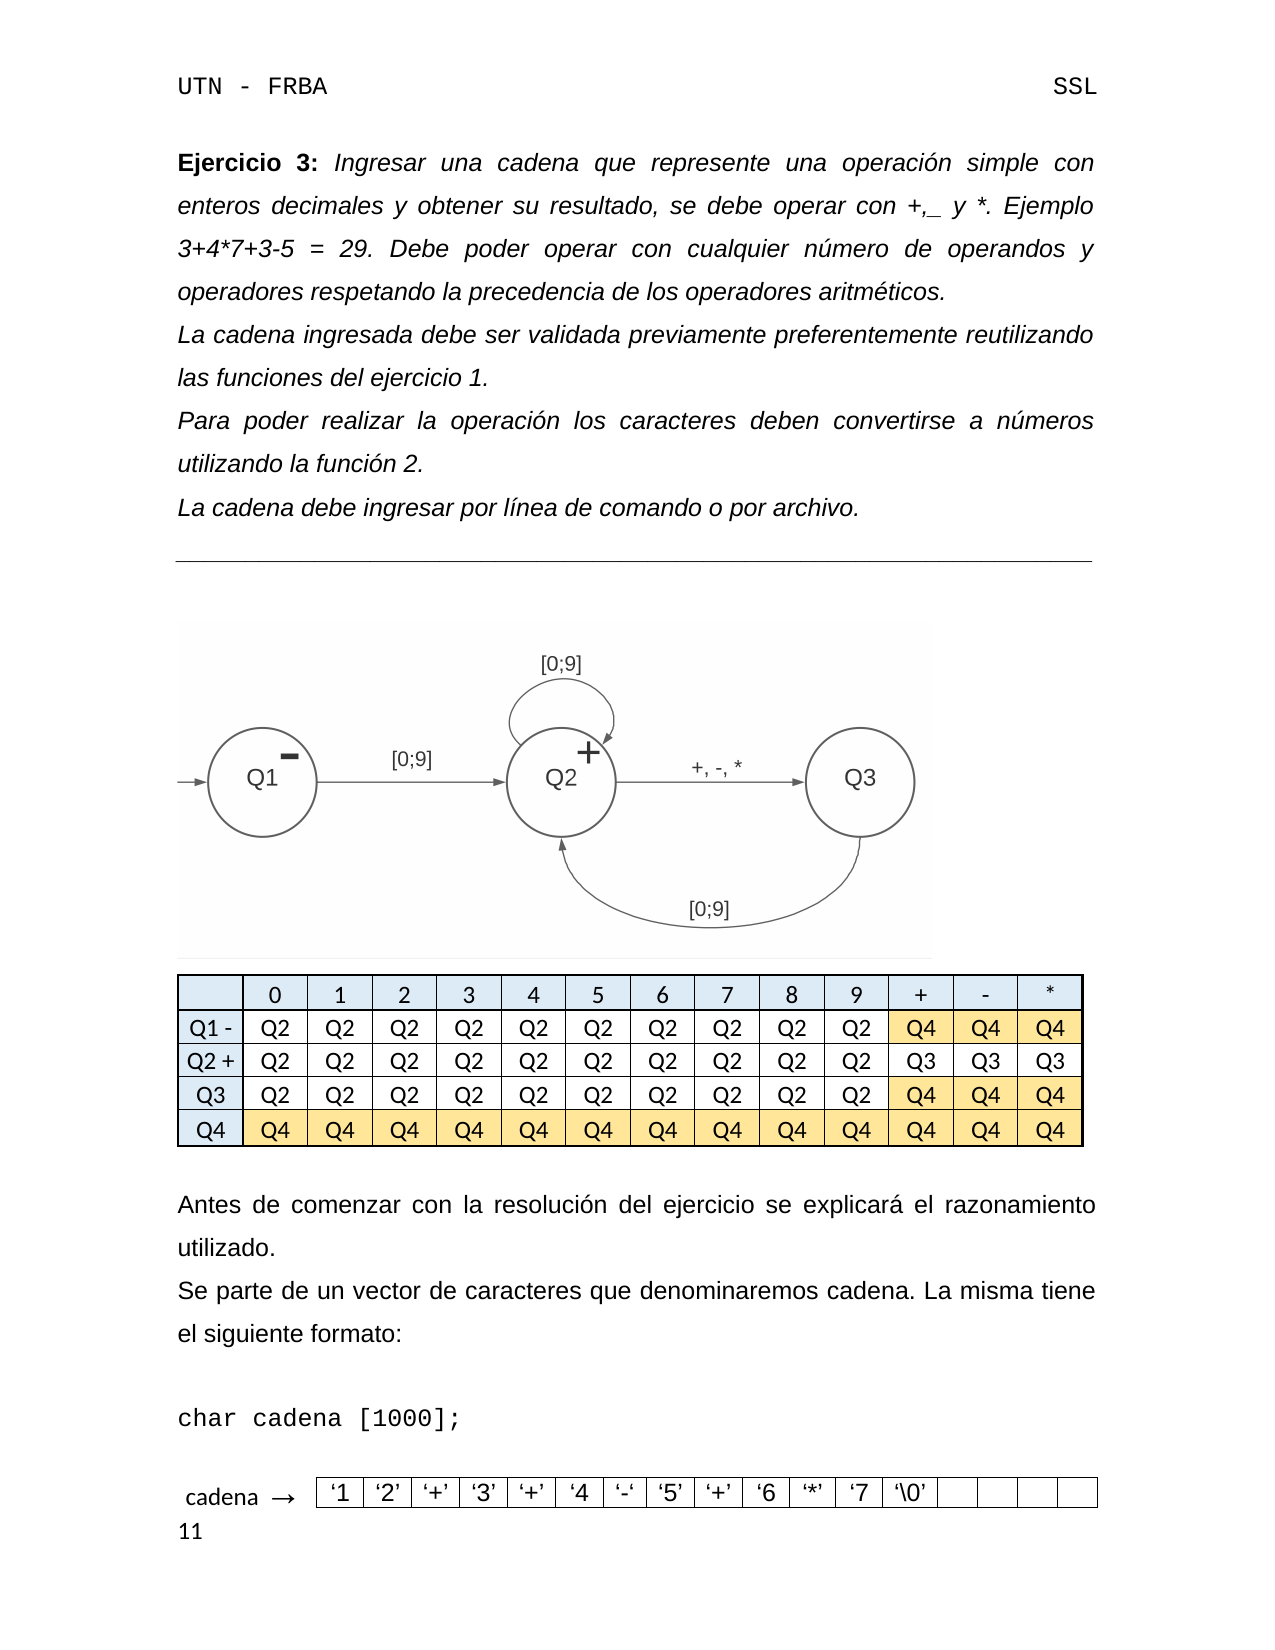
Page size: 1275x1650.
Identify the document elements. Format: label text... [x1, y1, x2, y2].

table_cell Q3 [1018, 1044, 1081, 1076]
table_cell Q2 [760, 1077, 824, 1109]
table_cell Q2 [437, 1011, 501, 1043]
table_cell Q2 [631, 1011, 694, 1043]
table_cell Q4 [1018, 1110, 1081, 1145]
text La cadena ingresada debe ser validada previamente preferentemente reutilizando las funciones del ejercicio 1. [177, 320, 1098, 392]
table_cell Q4 [437, 1110, 501, 1145]
table_cell Q4 [889, 1077, 953, 1109]
table_cell Q4 [889, 1011, 953, 1043]
table_cell Q4 [889, 1110, 953, 1145]
table_cell Q4 [179, 1110, 242, 1145]
table_header - [954, 976, 1017, 1009]
table_cell Q2 [373, 1077, 436, 1109]
table_header [978, 1478, 1017, 1507]
table_cell Q2 [437, 1044, 501, 1076]
table_cell Q2 [695, 1011, 759, 1043]
table_header ‘7’ [836, 1478, 882, 1507]
table_cell Q4 [954, 1011, 1017, 1043]
table_cell Q2 [825, 1077, 888, 1109]
table_cell Q3 [954, 1044, 1017, 1076]
table_cell Q3 [889, 1044, 953, 1076]
table_cell Q4 [1018, 1077, 1081, 1109]
table_cell Q2 [825, 1044, 888, 1076]
picture [177, 622, 933, 959]
table_cell Q4 [760, 1110, 824, 1145]
table_header ‘+’ [508, 1478, 555, 1507]
table_cell Q2 [502, 1077, 565, 1109]
table_cell Q2 + [179, 1044, 242, 1076]
table_cell Q4 [954, 1110, 1017, 1145]
table_cell Q2 [760, 1011, 824, 1043]
text Se parte de un vector de caracteres que denominaremos cadena. La misma tiene el siguiente formato: [177, 1276, 1098, 1348]
table_cell Q2 [308, 1044, 372, 1076]
table_header * [1018, 976, 1081, 1009]
table_cell Q2 [566, 1077, 630, 1109]
table_cell Q2 [566, 1044, 630, 1076]
table_cell Q4 [308, 1110, 372, 1145]
table_header [179, 976, 242, 1009]
text Para poder realizar la operación los caracteres deben convertirse a números utilizando la función 2. [177, 406, 1098, 478]
table_header 0 [244, 976, 307, 1009]
table_cell Q2 [308, 1011, 372, 1043]
table_cell Q2 [631, 1044, 694, 1076]
text La cadena debe ingresar por línea de comando o por archivo. [177, 493, 1098, 521]
table_cell Q4 [502, 1110, 565, 1145]
table_cell Q2 [502, 1044, 565, 1076]
table_header [938, 1478, 977, 1507]
table_cell Q2 [373, 1044, 436, 1076]
text Ejercicio 3: Ingresar una cadena que represente una operación simple con enteros decimales y obtener su resultado, se debe operar con +,_ y *. Ejemplo 3+4*7+3-5 = 29. Debe poder operar con cualquier número de operandos y operadores respetando la precedencia de los operadores aritméticos. [177, 148, 1098, 306]
table_cell Q4 [825, 1110, 888, 1145]
table_cell Q4 [631, 1110, 694, 1145]
table_cell Q4 [695, 1110, 759, 1145]
table_header ‘+’ [695, 1478, 742, 1507]
table_cell Q2 [502, 1011, 565, 1043]
table_cell Q2 [631, 1077, 694, 1109]
table_cell Q3 [179, 1077, 242, 1109]
table_cell Q2 [695, 1044, 759, 1076]
table_cell Q2 [760, 1044, 824, 1076]
table_cell Q4 [566, 1110, 630, 1145]
table_cell Q2 [825, 1011, 888, 1043]
table_header [1058, 1478, 1097, 1507]
table_header ‘*’ [790, 1478, 835, 1507]
table_header ‘6’ [743, 1478, 789, 1507]
table_header ‘3’ [460, 1478, 507, 1507]
table_cell Q2 [566, 1011, 630, 1043]
table_header ‘+’ [412, 1478, 459, 1507]
table_cell Q2 [244, 1011, 307, 1043]
table_cell Q4 [373, 1110, 436, 1145]
text Antes de comenzar con la resolución del ejercicio se explicará el razonamiento utilizado. [177, 1190, 1098, 1262]
table_cell Q2 [244, 1077, 307, 1109]
table_header [1018, 1478, 1057, 1507]
table_header 9 [825, 976, 888, 1009]
table_header ‘\0’ [883, 1478, 937, 1507]
table_cell Q2 [308, 1077, 372, 1109]
text char cadena [1000]; [177, 1406, 1098, 1434]
table_cell Q4 [1018, 1011, 1081, 1043]
table_cell Q2 [437, 1077, 501, 1109]
table_header 5 [566, 976, 630, 1009]
table_header 4 [502, 976, 565, 1009]
table_cell Q2 [695, 1077, 759, 1109]
table_header ‘-‘ [604, 1478, 646, 1507]
table_header ‘2’ [364, 1478, 411, 1507]
table_cell Q2 [244, 1044, 307, 1076]
table_cell Q2 [373, 1011, 436, 1043]
table_cell Q4 [954, 1077, 1017, 1109]
table_header 1 [308, 976, 372, 1009]
table_header ‘1’ [317, 1478, 363, 1507]
table_header 2 [373, 976, 436, 1009]
table_header ‘4’ [556, 1478, 603, 1507]
text __________________________________________________________________ [177, 536, 1098, 564]
table_cell Q1 - [179, 1011, 242, 1043]
table_header 3 [437, 976, 501, 1009]
table_header 8 [760, 976, 824, 1009]
table_header 7 [695, 976, 759, 1009]
table_header + [889, 976, 953, 1009]
table_header ‘5’ [647, 1478, 694, 1507]
table_cell Q4 [244, 1110, 307, 1145]
table_header 6 [631, 976, 694, 1009]
